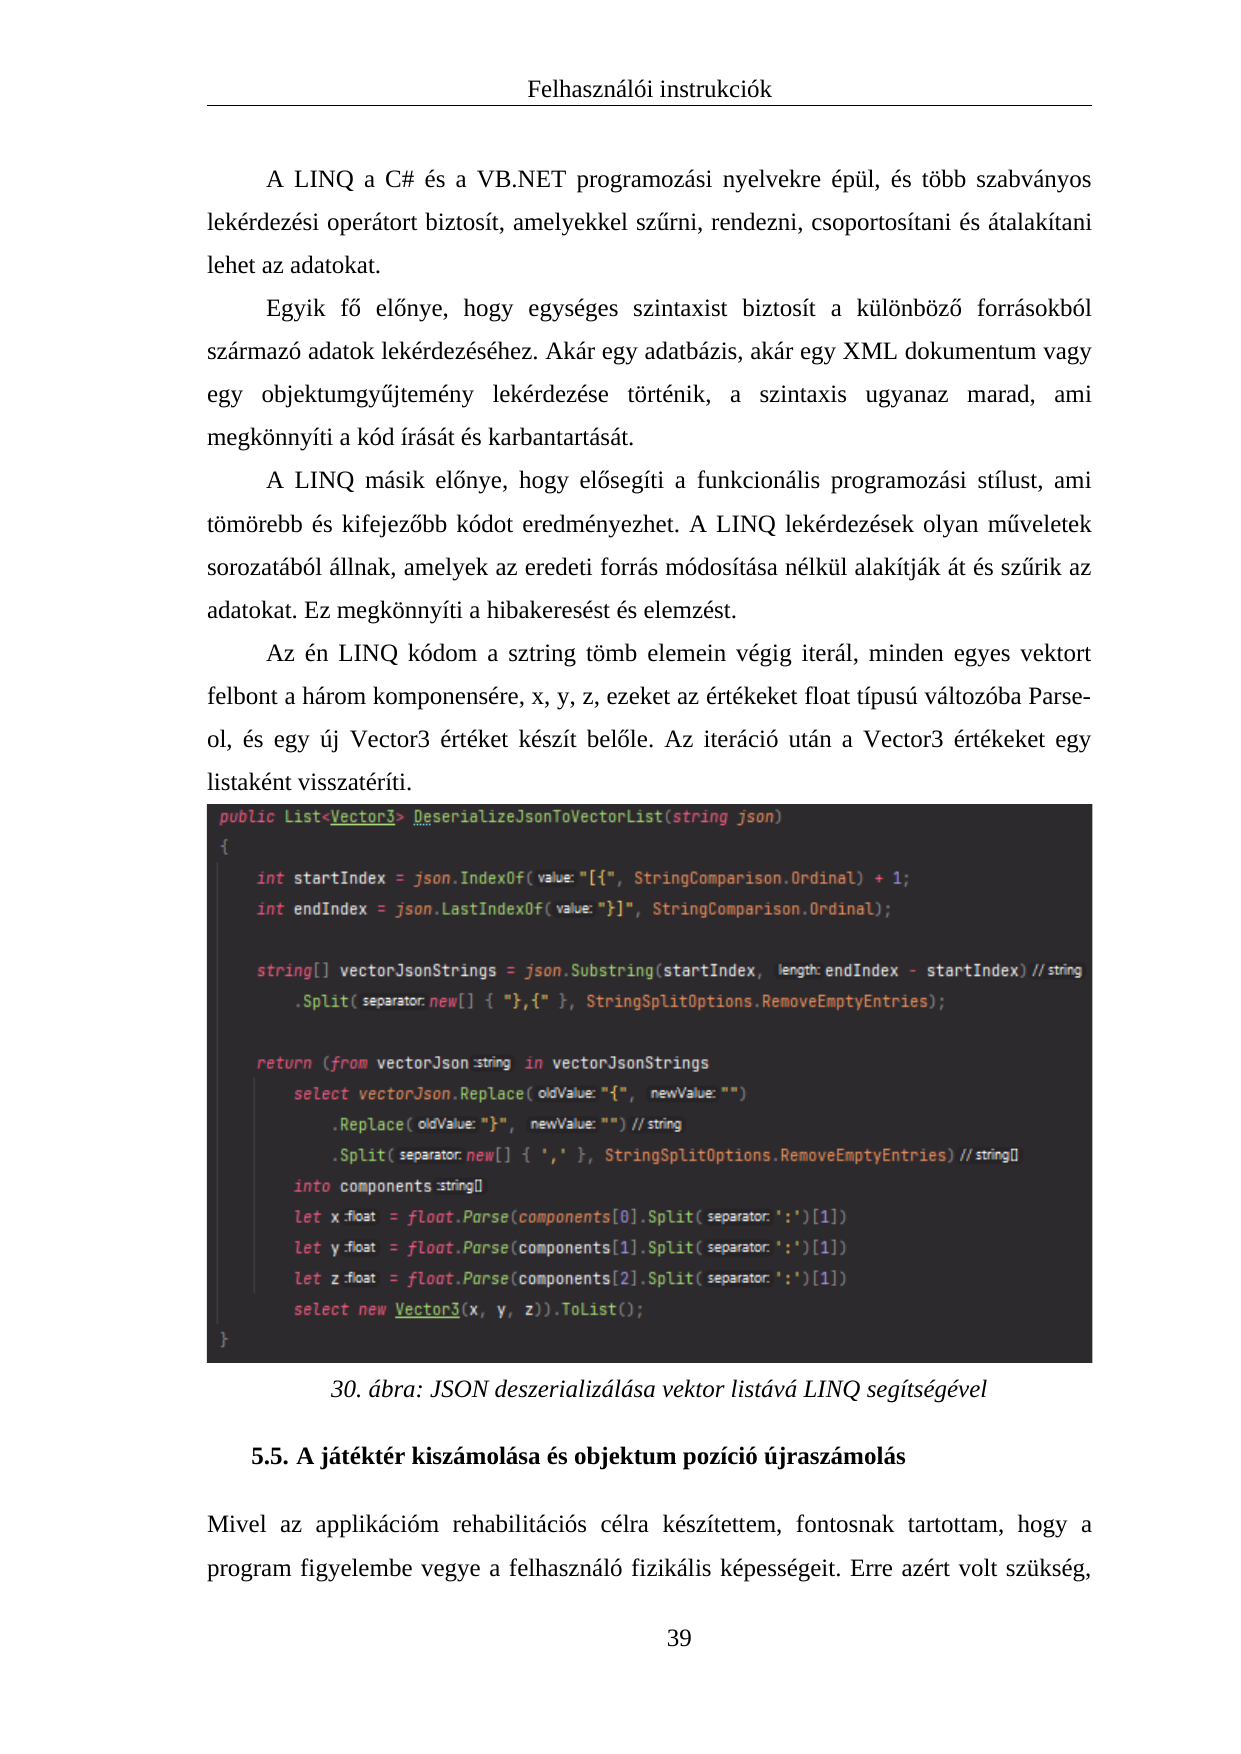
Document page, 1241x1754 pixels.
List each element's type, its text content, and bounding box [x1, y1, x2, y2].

text Az én LINQ kódom a sztring tömb elemein végig iterál, minden egyes vektort felbont a három komponensére, x, y, z, ezeket az értékeket float típusú változóba Parse-ol, és egy új Vector3 értéket készít belőle. Az iteráció után a Vector3 értékeket egy listaként visszatéríti. [207, 638, 1092, 796]
text Egyik fő előnye, hogy egységes szintaxist biztosít a különböző forrásokból származó adatok lekérdezéséhez. Akár egy adatbázis, akár egy XML dokumentum vagy egy objektumgyűjtemény lekérdezése történik, a szintaxis ugyanaz marad, ami megkönnyíti a kód írását és karbantartását. [207, 293, 1092, 451]
subtitle A játéktér kiszámolása és objektum pozíció újraszámolás [251, 1363, 1092, 1470]
text A LINQ a C# és a VB.NET programozási nyelvekre épül, és több szabványos lekérdezési operátort biztosít, amelyekkel szűrni, rendezni, csoportosítani és átalakítani lehet az adatokat. [207, 164, 1092, 279]
text A LINQ másik előnye, hogy elősegíti a funkcionális programozási stílust, ami tömörebb és kifejezőbb kódot eredményezhet. A LINQ lekérdezések olyan műveletek sorozatából állnak, amelyek az eredeti forrás módosítása nélkül alakítják át és szűrik az adatokat. Ez megkönnyíti a hibakeresést és elemzést. [207, 466, 1092, 624]
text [207, 1509, 1092, 1581]
picture [206, 804, 1093, 1363]
